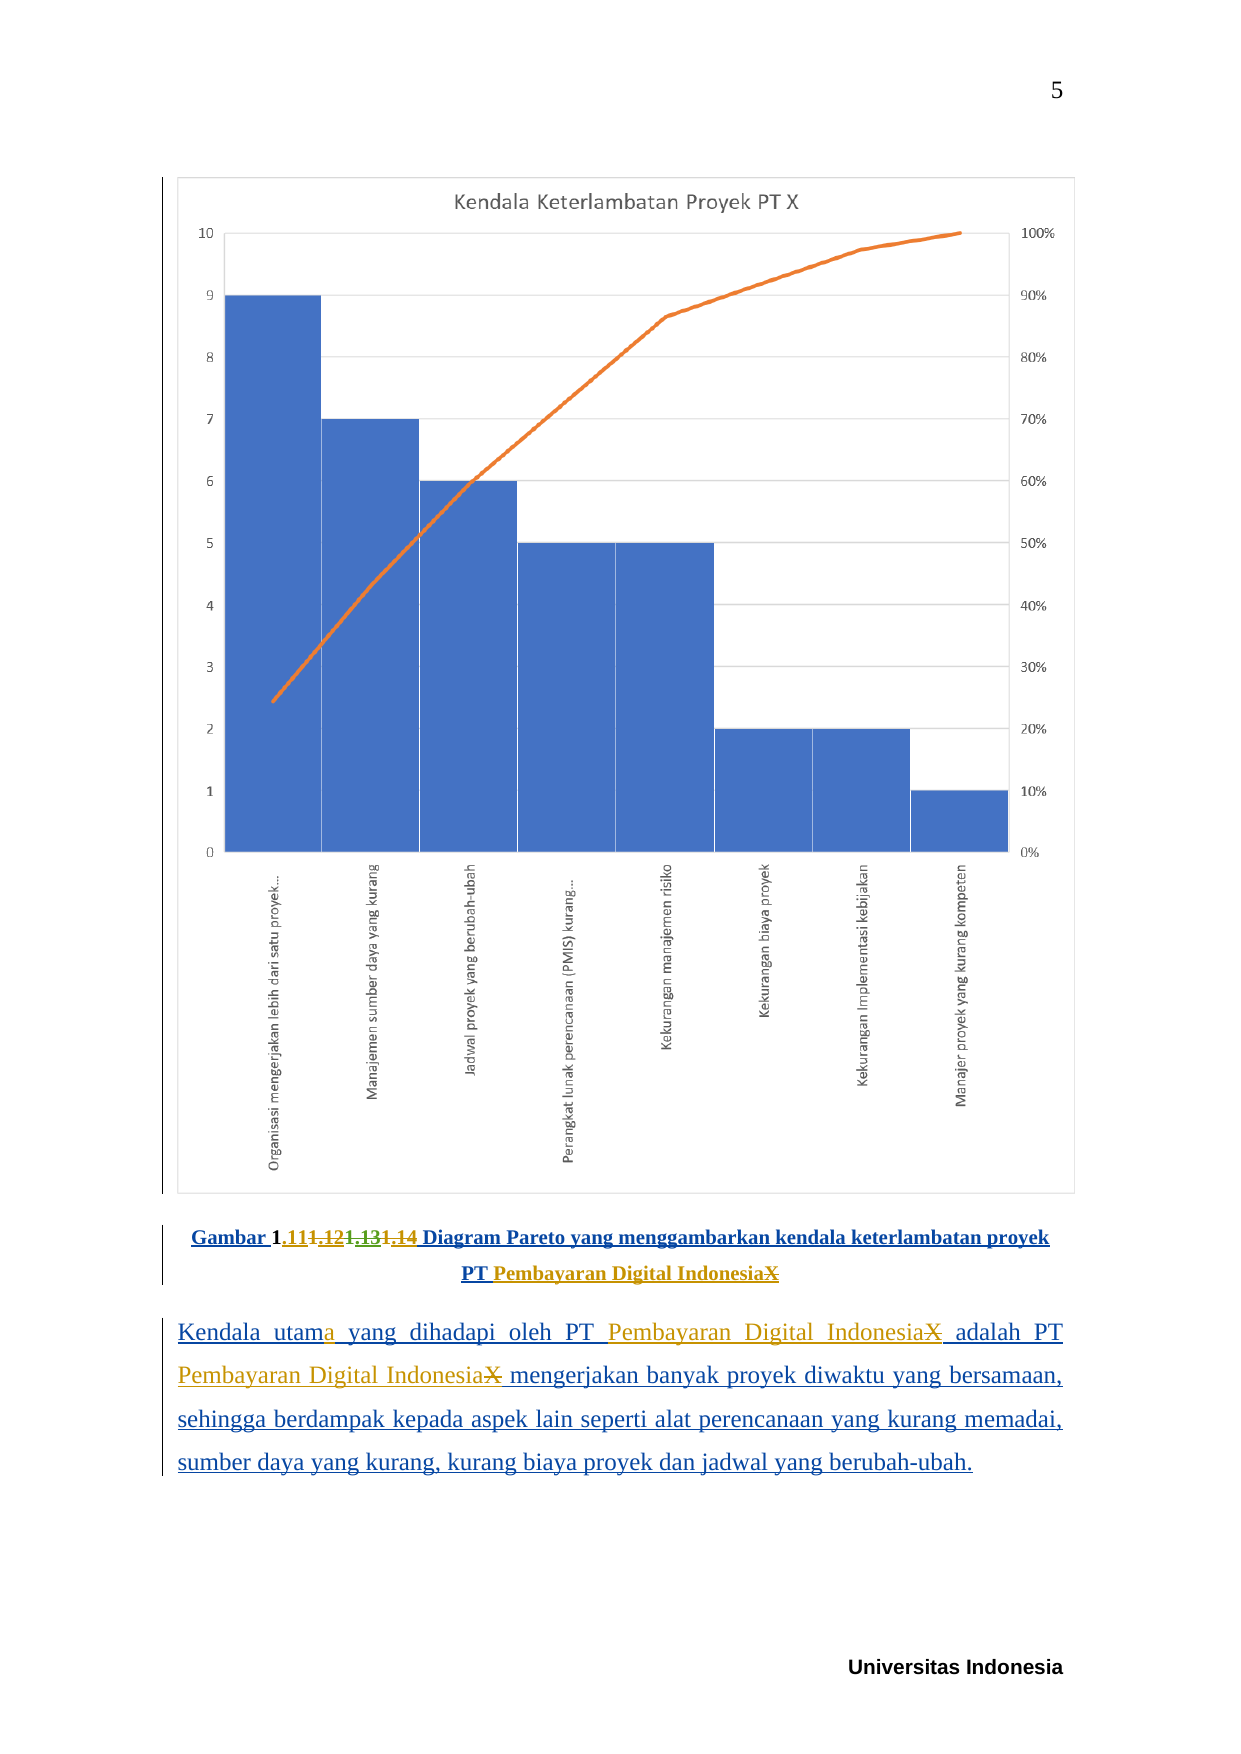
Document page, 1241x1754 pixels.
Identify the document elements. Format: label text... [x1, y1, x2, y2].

picture [177, 177, 1075, 1194]
text 1 [177, 1224, 1063, 1285]
